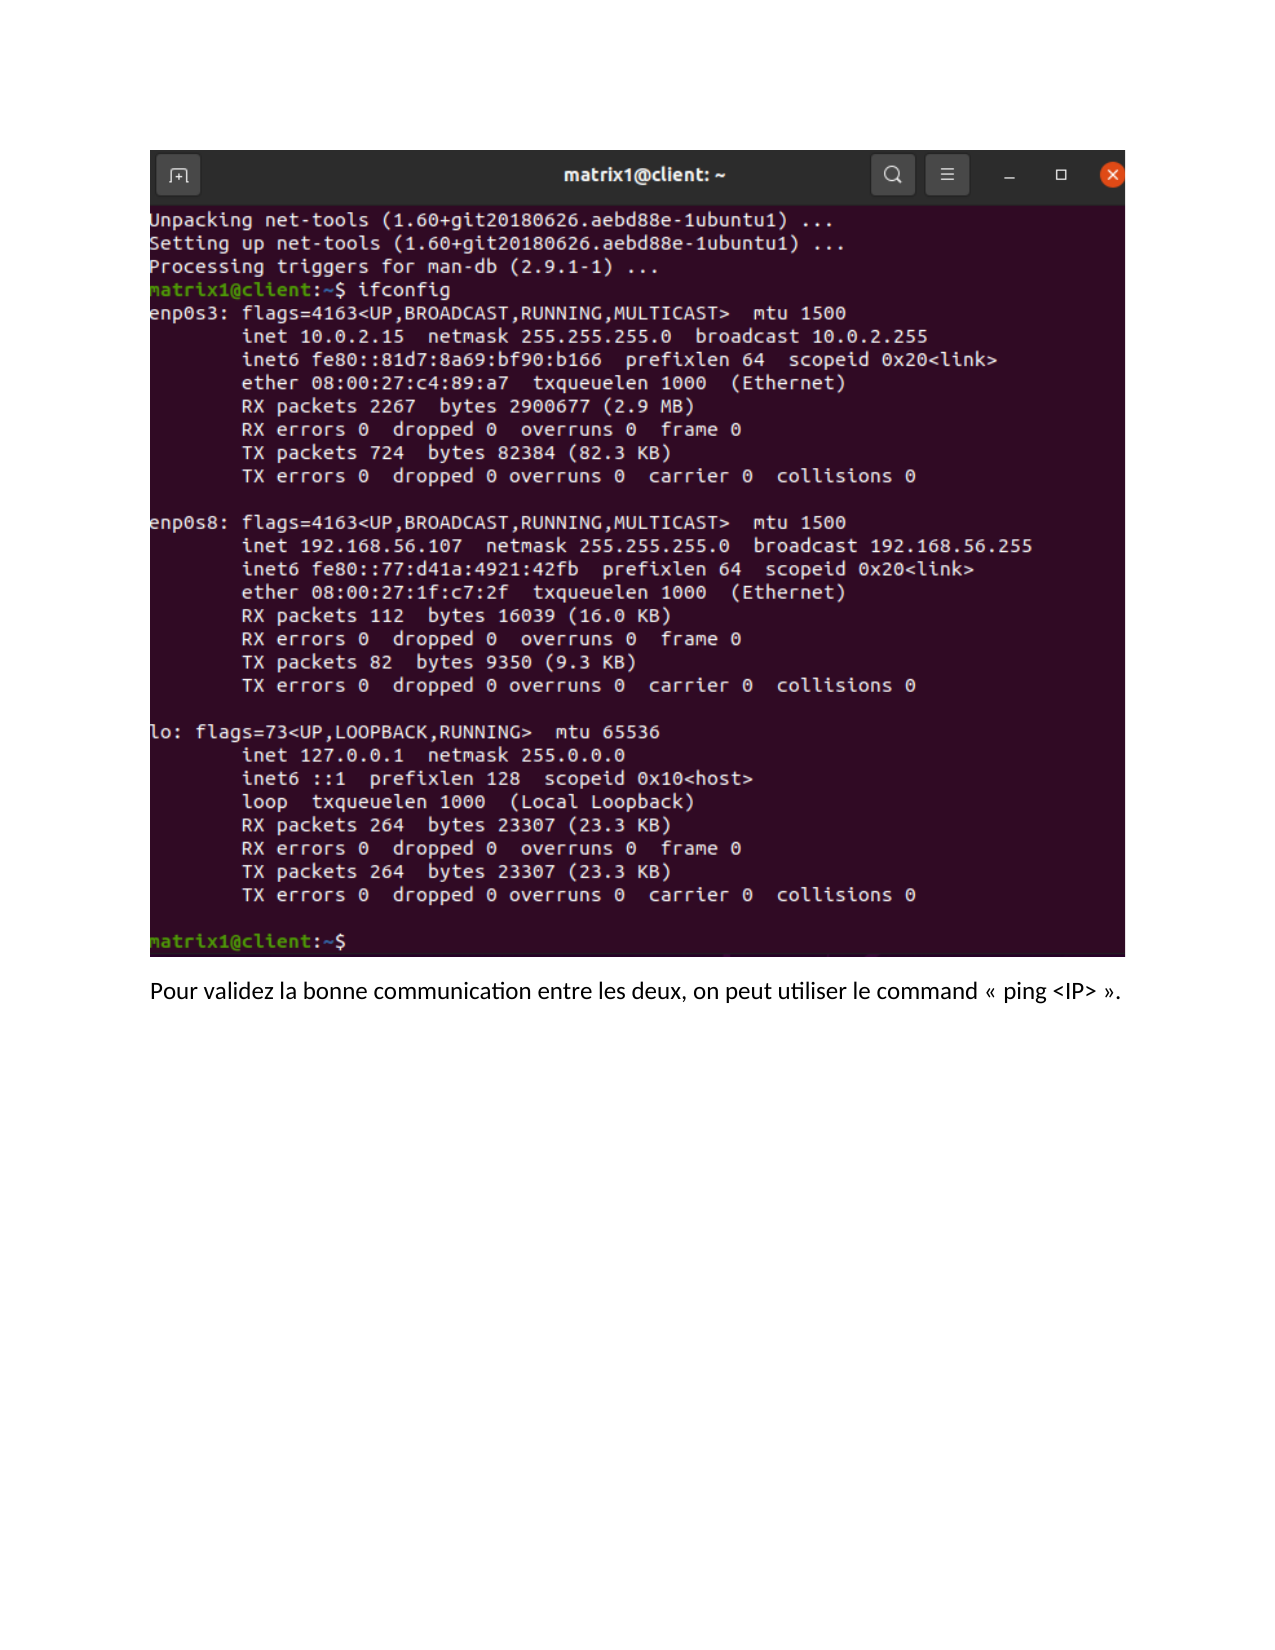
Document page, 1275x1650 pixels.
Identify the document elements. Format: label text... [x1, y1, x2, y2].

text Pour validez la bonne communication entre les deux, on peut utiliser le command « ping <IP> ». [150, 975, 1125, 1006]
picture [150, 150, 1125, 957]
